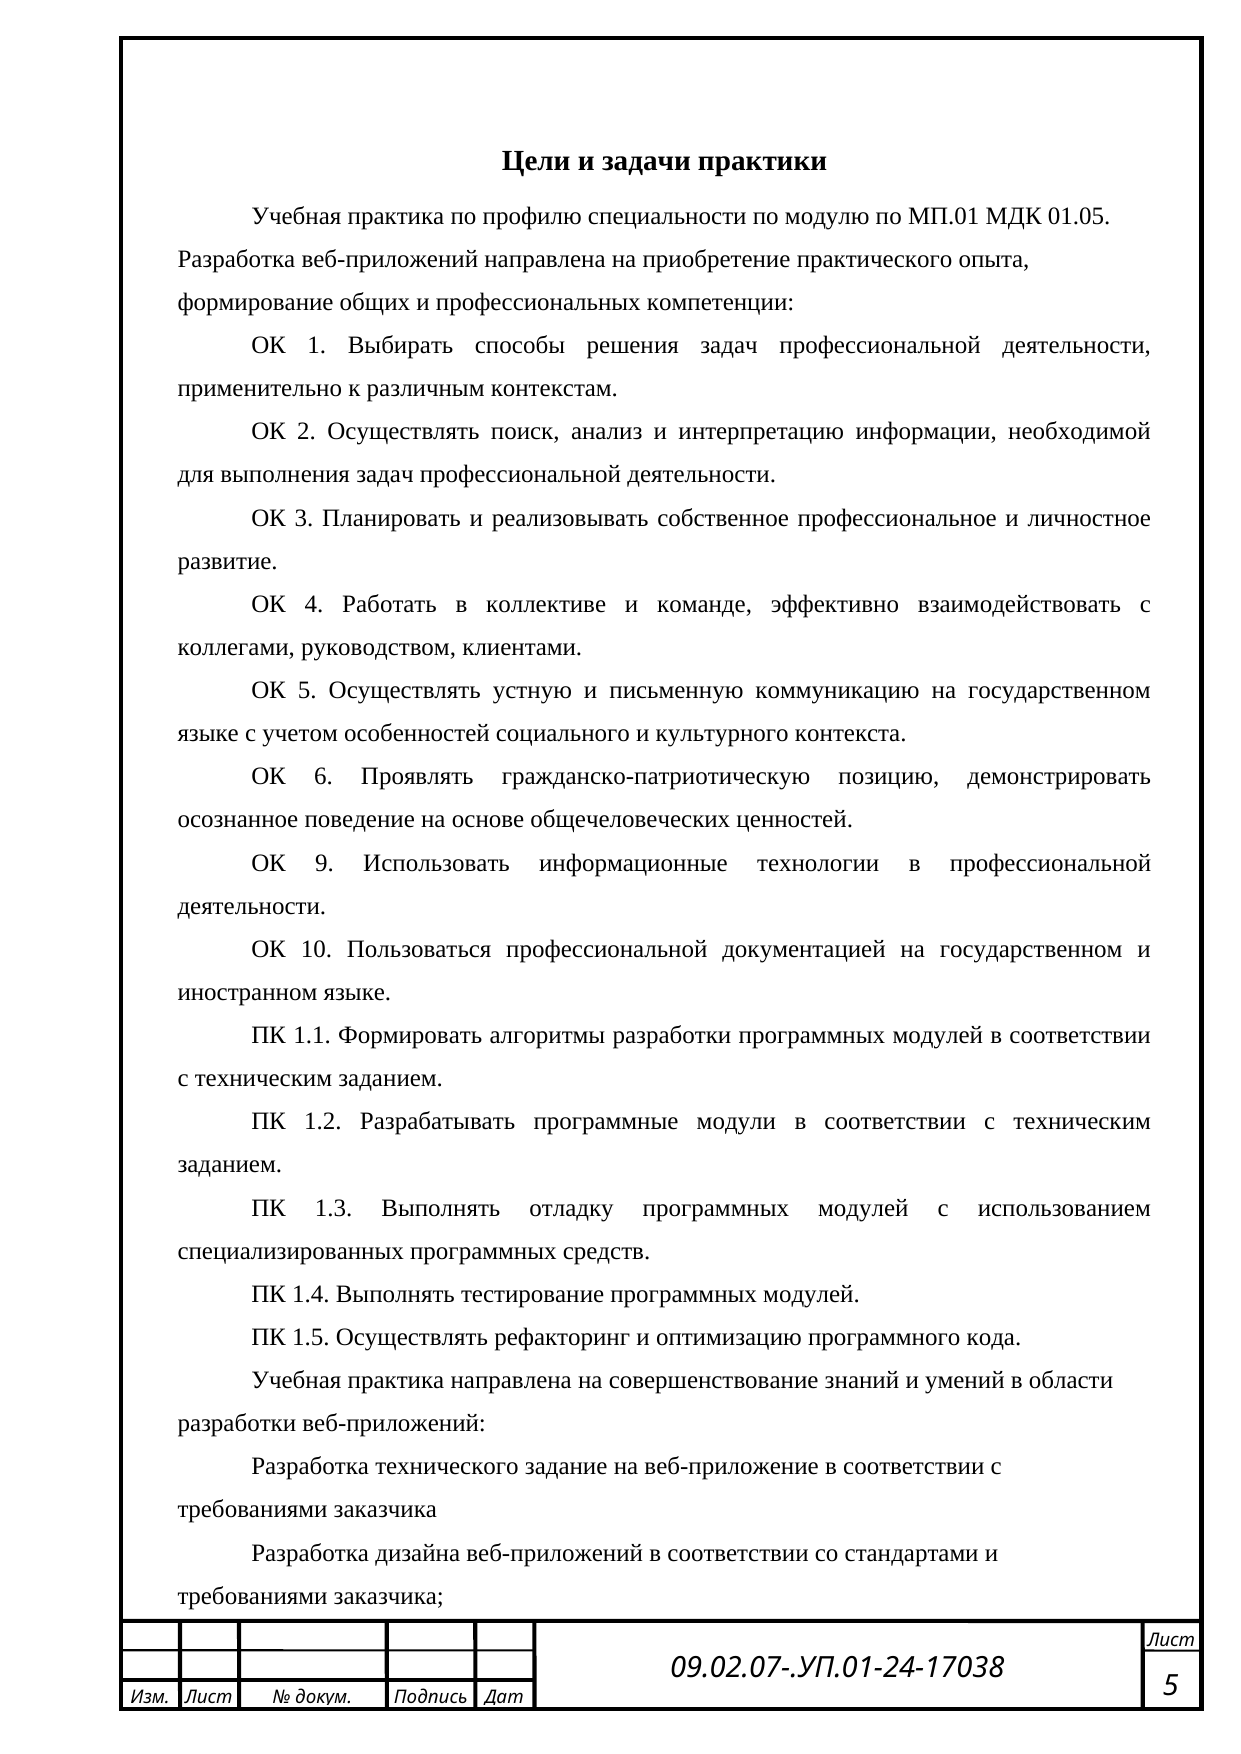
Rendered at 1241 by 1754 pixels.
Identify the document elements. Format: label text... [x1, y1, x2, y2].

text ОК 3. Планировать и реализовывать собственное профессиональное и личностное развитие. [177, 503, 1152, 574]
text ОК 10. Пользоваться профессиональной документацией на государственном и иностранном языке. [177, 934, 1152, 1006]
text Разработка технического задание на веб-приложение в соответствии с требованиями заказчика [177, 1451, 1078, 1523]
text ОК 6. Проявлять гражданско-патриотическую позицию, демонстрировать осознанное поведение на основе общечеловеческих ценностей. [177, 761, 1152, 833]
text ОК 1. Выбирать способы решения задач профессиональной деятельности, применительно к различным контекстам. [177, 330, 1152, 402]
text ПК 1.2. Разрабатывать программные модули в соответствии с техническим заданием. [177, 1106, 1152, 1178]
text Учебная практика направлена на совершенствование знаний и умений в области разработки веб-приложений: [177, 1365, 1078, 1437]
text Разработка дизайна веб-приложений в соответствии со стандартами и требованиями заказчика; [177, 1538, 1078, 1609]
text ОК 9. Использовать информационные технологии в профессиональной деятельности. [177, 848, 1152, 919]
subtitle Цели и задачи практики [177, 143, 1152, 177]
text ПК 1.5. Осуществлять рефакторинг и оптимизацию программного кода. [177, 1322, 1152, 1351]
text ОК 2. Осуществлять поиск, анализ и интерпретацию информации, необходимой для выполнения задач профессиональной деятельности. [177, 416, 1152, 488]
text ПК 1.3. Выполнять отладку программных модулей с использованием специализированных программных средств. [177, 1193, 1152, 1264]
text ПК 1.1. Формировать алгоритмы разработки программных модулей в соответствии с техническим заданием. [177, 1020, 1152, 1092]
text Учебная практика по профилю специальности по модулю по МП.01 МДК 01.05. Разработка веб-приложений направлена на приобретение практического опыта, формирование общих и профессиональных компетенции: [177, 201, 1078, 316]
text ОК 4. Работать в коллективе и команде, эффективно взаимодействовать с коллегами, руководством, клиентами. [177, 589, 1152, 661]
text ПК 1.4. Выполнять тестирование программных модулей. [177, 1279, 1152, 1308]
text ОК 5. Осуществлять устную и письменную коммуникацию на государственном языке с учетом особенностей социального и культурного контекста. [177, 675, 1152, 747]
